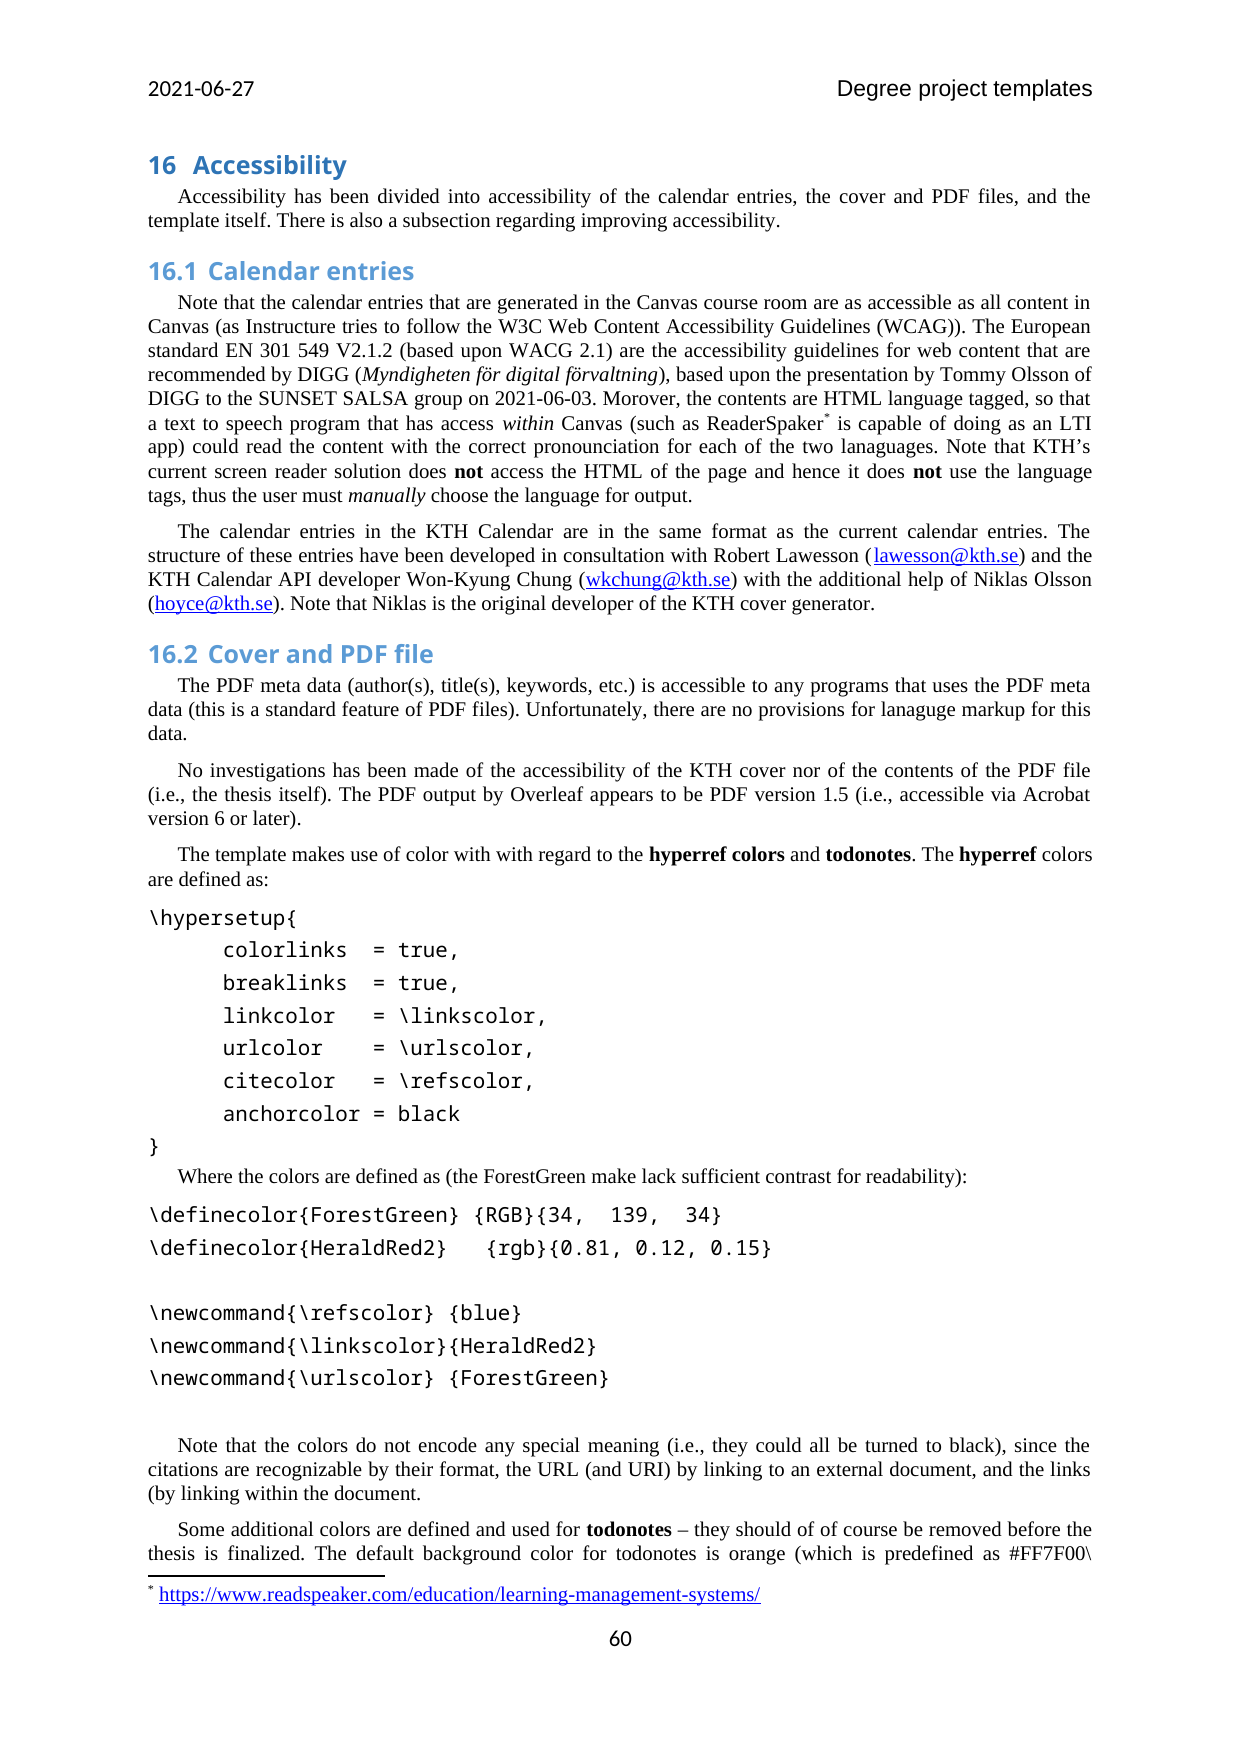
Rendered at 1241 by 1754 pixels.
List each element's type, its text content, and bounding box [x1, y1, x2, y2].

subtitle Accessibility [148, 148, 1093, 182]
text Note that the calendar entries that are generated in the Canvas course room are as accessible as all content in Canvas (as Instructure tries to follow the W3C Web Content Accessibility Guidelines (WCAG)). The European standard EN 301 549 V2.1.2 (based upon WACG 2.1) are the accessibility guidelines for web content that are recommended by DIGG (Myndigheten för digital förvaltning), based upon the presentation by Tommy Olsson of DIGG to the SUNSET SALSA group on 2021-06-03. Morover, the contents are HTML language tagged, so that a text to speech program that has access within Canvas (such as ReaderSpaker is capable of doing as an LTI app) could read the content with the correct pronounciation for each of the two lanaguages. Note that KTH’s current screen reader solution does not access the HTML of the page and hence it does not use the language tags, thus the user must manually choose the language for output. [148, 290, 1093, 507]
subtitle Cover and PDF file [148, 636, 1093, 670]
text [148, 1517, 1093, 1565]
text } [148, 1131, 1093, 1160]
text \newcommand{\urlscolor} {ForestGreen} [148, 1363, 1093, 1392]
text The calendar entries in the KTH Calendar are in the same format as the current calendar entries. The structure of these entries have been developed in consultation with Robert Lawesson (lawesson@kth.se) and the KTH Calendar API developer Won-Kyung Chung (wkchung@kth.se) with the additional help of Niklas Olsson (hoyce@kth.se). Note that Niklas is the original developer of the KTH cover generator. [148, 519, 1093, 615]
text \newcommand{\linkscolor}{HeraldRed2} [148, 1331, 1093, 1359]
text The template makes use of color with with regard to the hyperref colors and todonotes. The hyperref colors are defined as: [148, 842, 1093, 891]
text No investigations has been made of the accessibility of the KTH cover nor of the contents of the PDF file (i.e., the thesis itself). The PDF output by Overleaf appears to be PDF version 1.5 (i.e., accessible via Acrobat version 6 or later). [148, 758, 1093, 830]
text \hypersetup{ [148, 903, 1093, 931]
text urlcolor = \urlscolor, [148, 1033, 1093, 1062]
text \definecolor{ForestGreen} {RGB}{34, 139, 34} [148, 1200, 1093, 1229]
text anchorcolor = black [148, 1099, 1093, 1127]
text \newcommand{\refscolor} {blue} [148, 1298, 1093, 1327]
subtitle Calendar entries [148, 253, 1093, 287]
text colorlinks = true, [148, 936, 1093, 964]
text citecolor = \refscolor, [148, 1066, 1093, 1094]
text Note that the colors do not encode any special meaning (i.e., they could all be turned to black), since the citations are recognizable by their format, the URL (and URI) by linking to an external document, and the links (by linking within the document. [148, 1433, 1093, 1505]
text \definecolor{HeraldRed2} {rgb}{0.81, 0.12, 0.15} [148, 1233, 1093, 1261]
text The PDF meta data (author(s), title(s), keywords, etc.) is accessible to any programs that uses the PDF meta data (this is a standard feature of PDF files). Unfortunately, there are no provisions for lanaguge markup for this data. [148, 673, 1093, 745]
text Accessibility has been divided into accessibility of the calendar entries, the cover and PDF files, and the template itself. There is also a subsection regarding improving accessibility. [148, 184, 1093, 232]
text breaklinks = true, [148, 968, 1093, 997]
text Where the colors are defined as (the ForestGreen make lack sufficient contrast for readability): [148, 1164, 1093, 1188]
text linkcolor = \linkscolor, [148, 1001, 1093, 1029]
